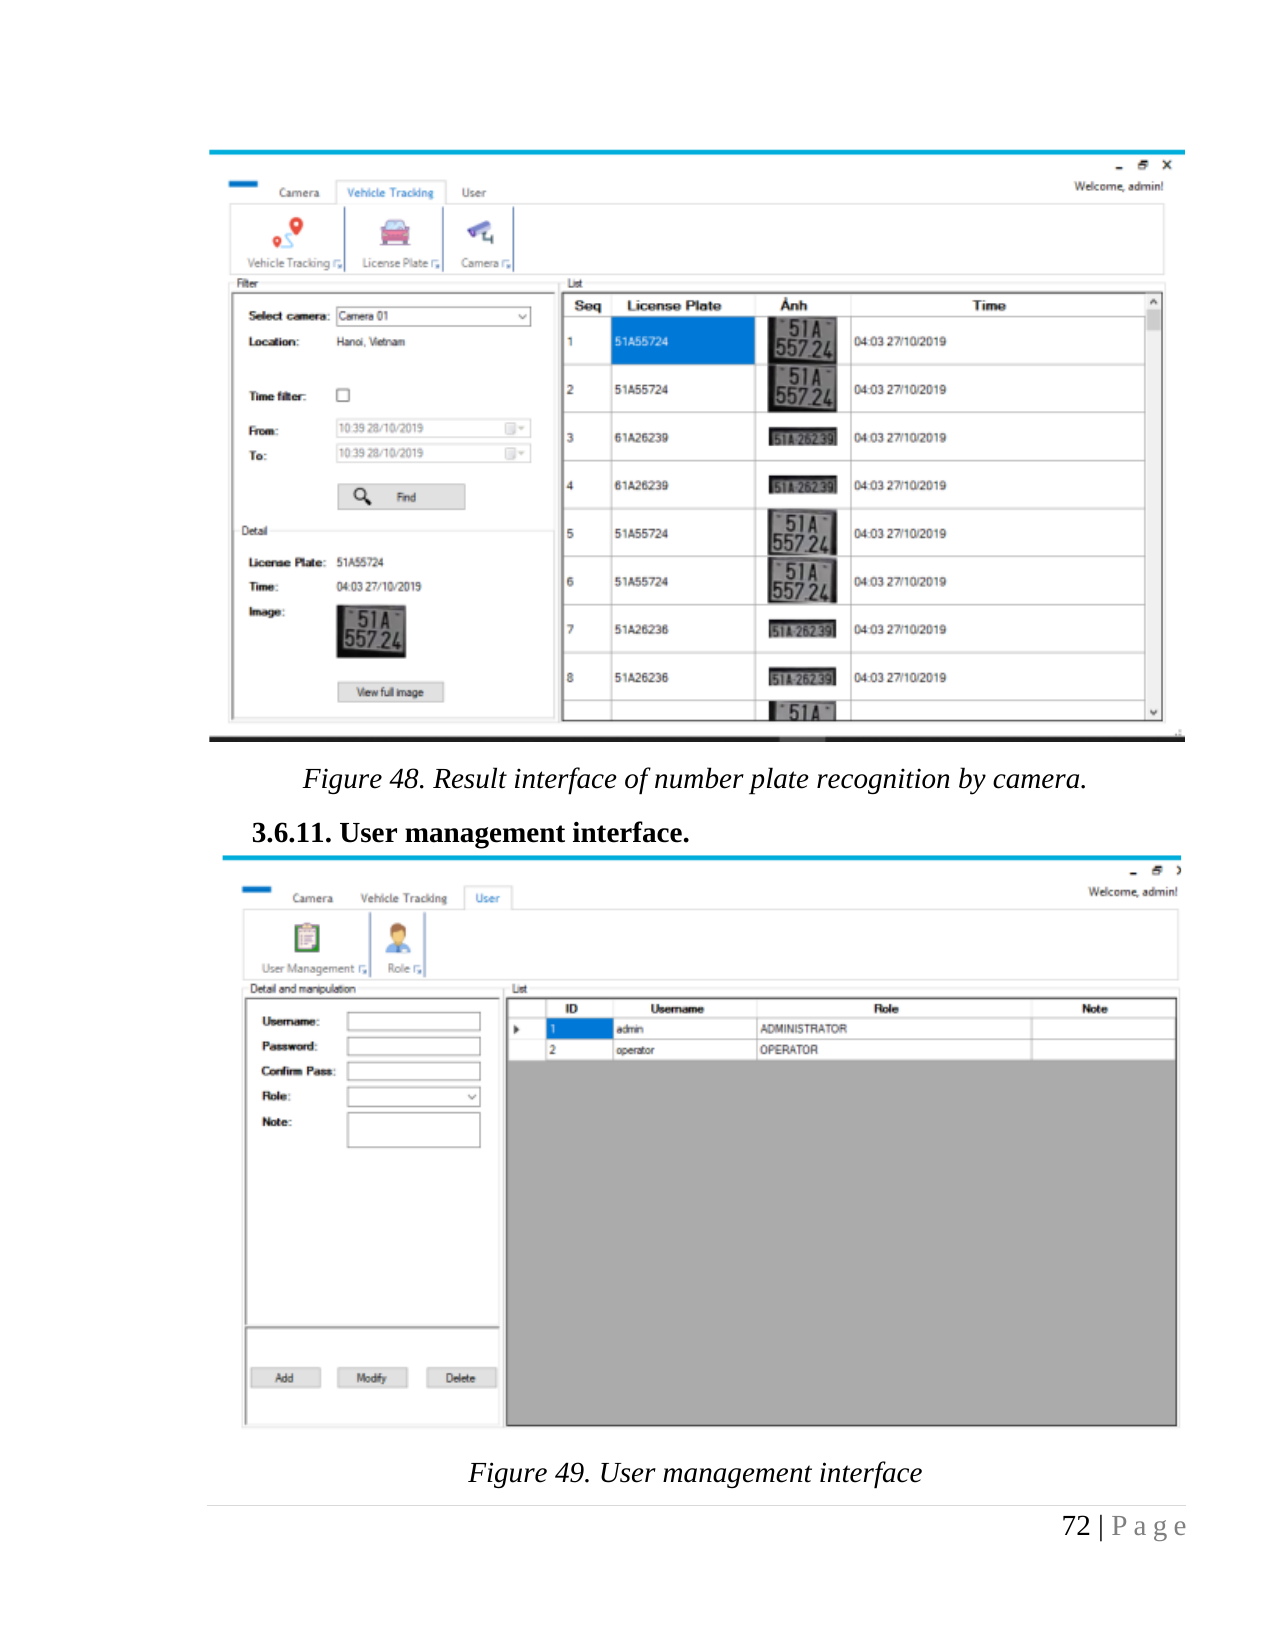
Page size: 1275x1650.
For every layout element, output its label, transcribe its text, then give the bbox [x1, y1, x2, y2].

picture [208, 147, 1185, 742]
text User management interface. [252, 815, 1186, 849]
picture [212, 851, 1182, 1436]
